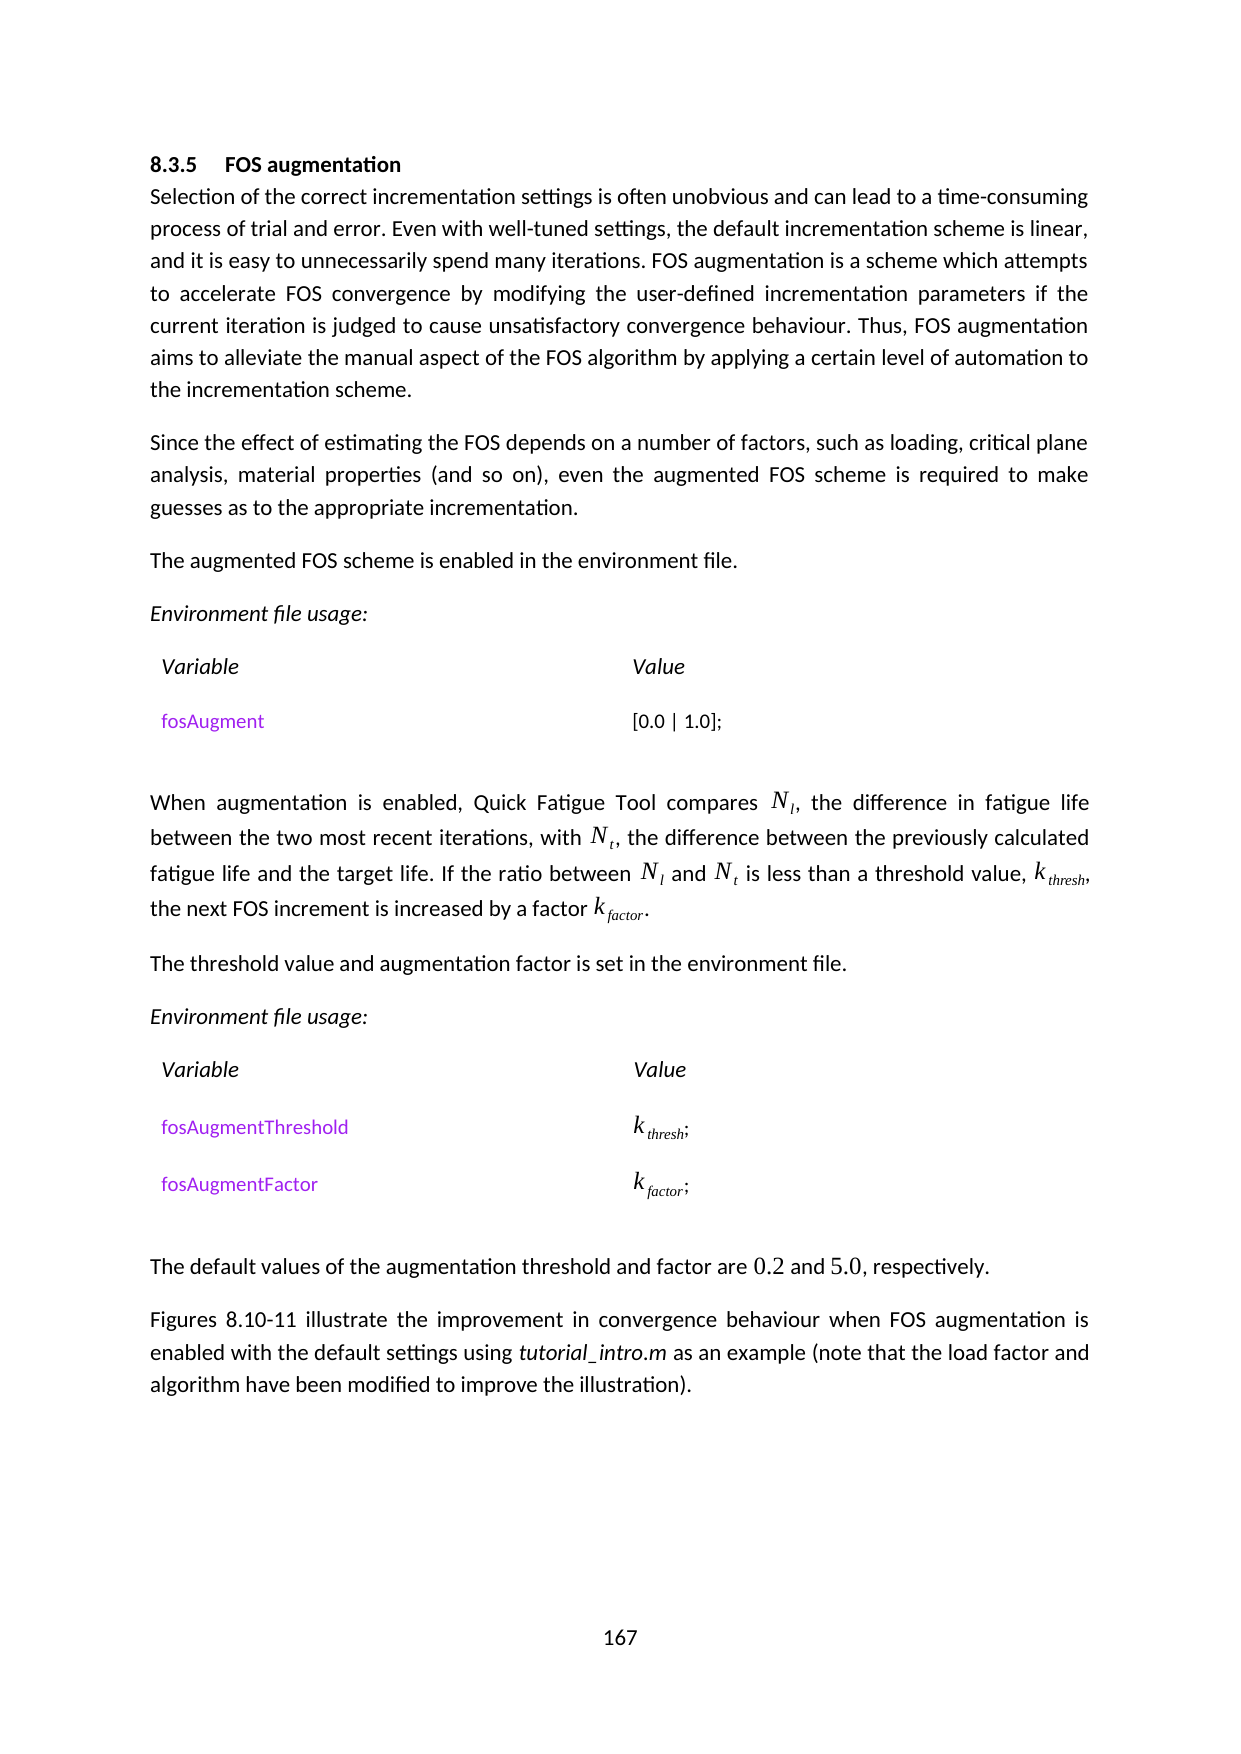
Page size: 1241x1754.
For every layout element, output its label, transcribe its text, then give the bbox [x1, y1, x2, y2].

text The augmented FOS scheme is enabled in the environment file. [150, 546, 1090, 574]
text The threshold value and augmentation factor is set in the environment file. [150, 949, 1090, 977]
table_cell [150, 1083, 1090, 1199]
text Environment file usage: [150, 1002, 1090, 1030]
subtitle 8.3.5 FOS augmentation [150, 150, 1090, 178]
text Selection of the correct incrementation settings is often unobvious and can lead to a time-consuming process of trial and error. Even with well-tuned settings, the default incrementation scheme is linear, and it is easy to unnecessarily spend many iterations. FOS augmentation is a scheme which attempts to accelerate FOS convergence by modifying the user-defined incrementation parameters if the current iteration is judged to cause unsatisfactory convergence behaviour. Thus, FOS augmentation aims to alleviate the manual aspect of the FOS algorithm by applying a certain level of automation to the incrementation scheme. [150, 182, 1090, 403]
text Figures 8.10-11 illustrate the improvement in convergence behaviour when FOS augmentation is enabled with the default settings using tutorial_intro.m as an example (note that the load factor and algorithm have been modified to improve the illustration). [150, 1305, 1090, 1398]
text The default values of the augmentation threshold and factor are and , respectively. [150, 1252, 1090, 1280]
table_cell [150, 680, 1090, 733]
text Environment file usage: [150, 599, 1090, 627]
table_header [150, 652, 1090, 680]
text Since the effect of estimating the FOS depends on a number of factors, such as loading, critical plane analysis, material properties (and so on), even the augmented FOS scheme is required to make guesses as to the appropriate incrementation. [150, 428, 1090, 521]
text When augmentation is enabled, Quick Fatigue Tool compares , the difference in fatigue life between the two most recent iterations, with , the difference between the previously calculated fatigue life and the target life. If the ratio between and is less than a threshold value, , the next FOS increment is increased by a factor . [150, 786, 1090, 924]
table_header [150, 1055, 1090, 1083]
